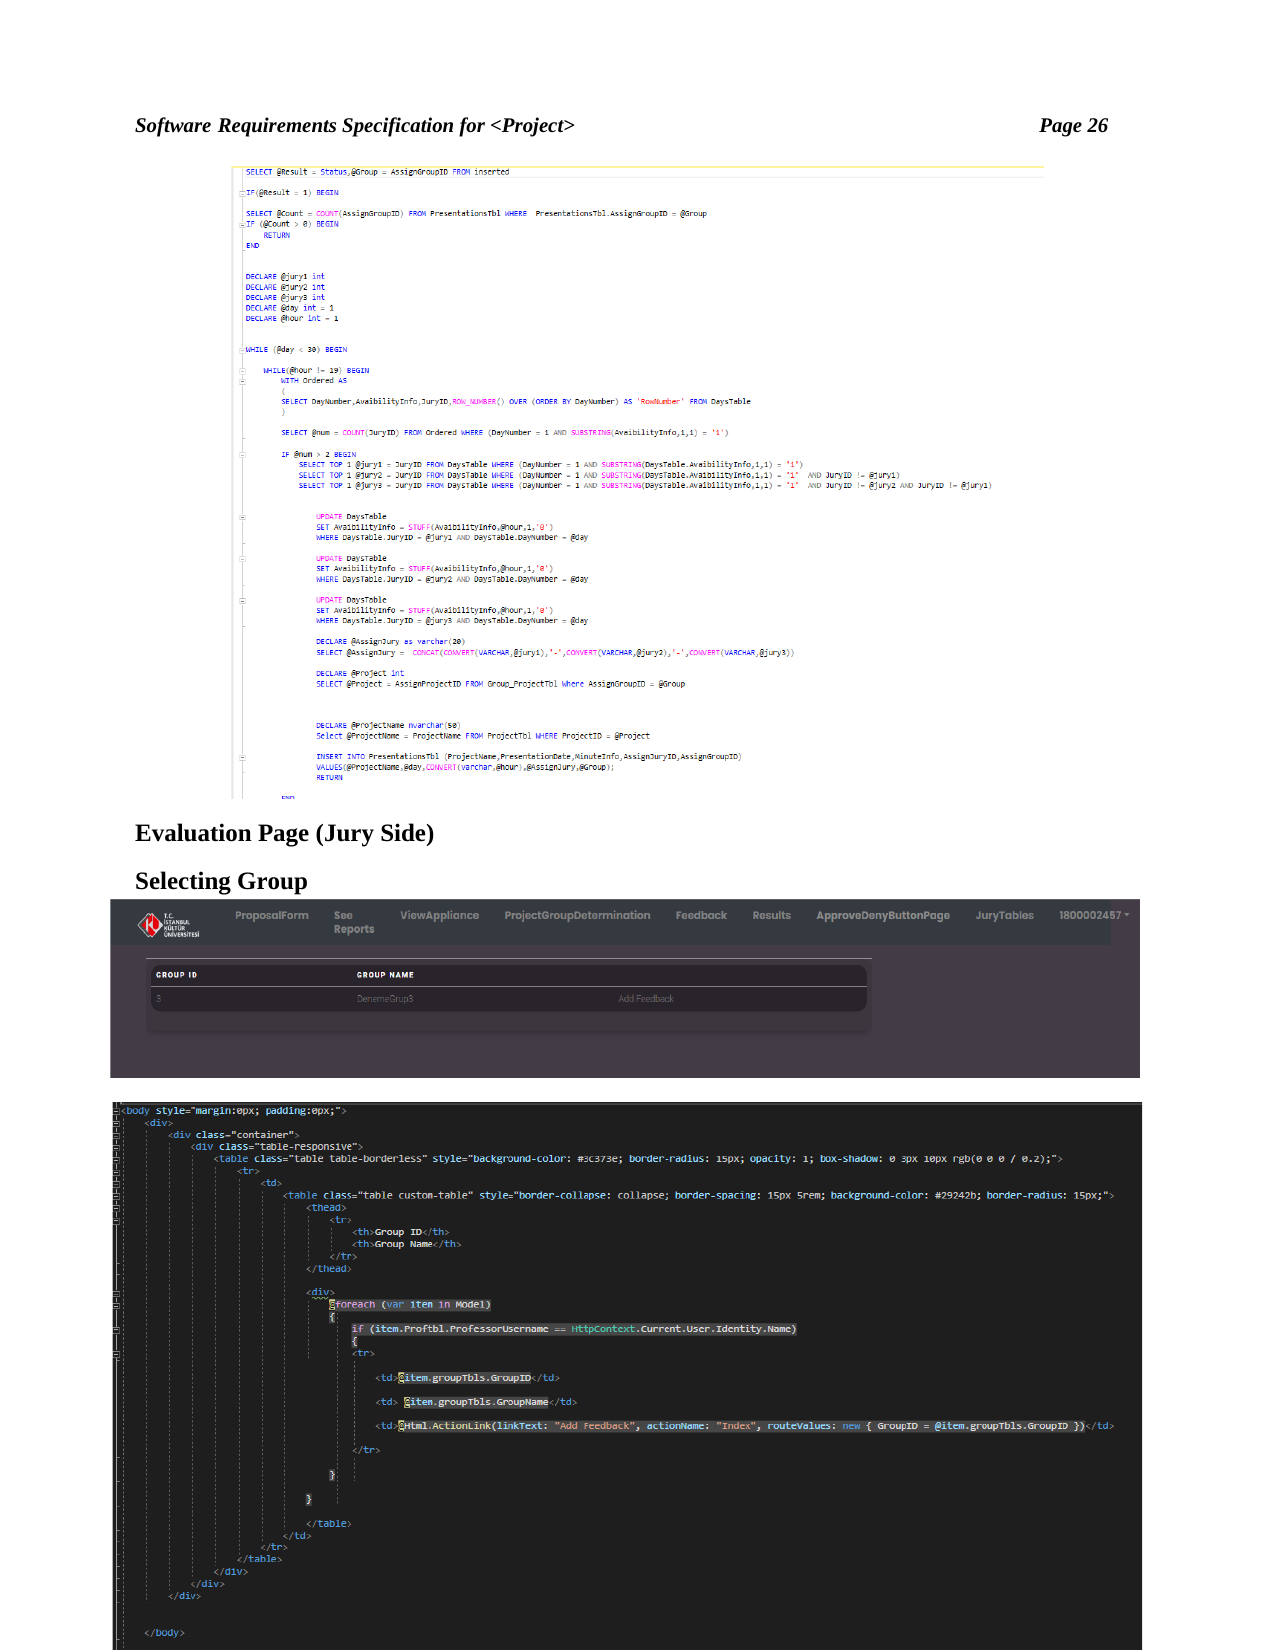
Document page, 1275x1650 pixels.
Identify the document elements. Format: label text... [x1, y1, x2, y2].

picture [110, 899, 1140, 1078]
text Selecting Group [135, 866, 1140, 894]
picture [231, 166, 1044, 799]
text Evaluation Page (Jury Side) [135, 818, 1140, 847]
picture [112, 1102, 1143, 1650]
